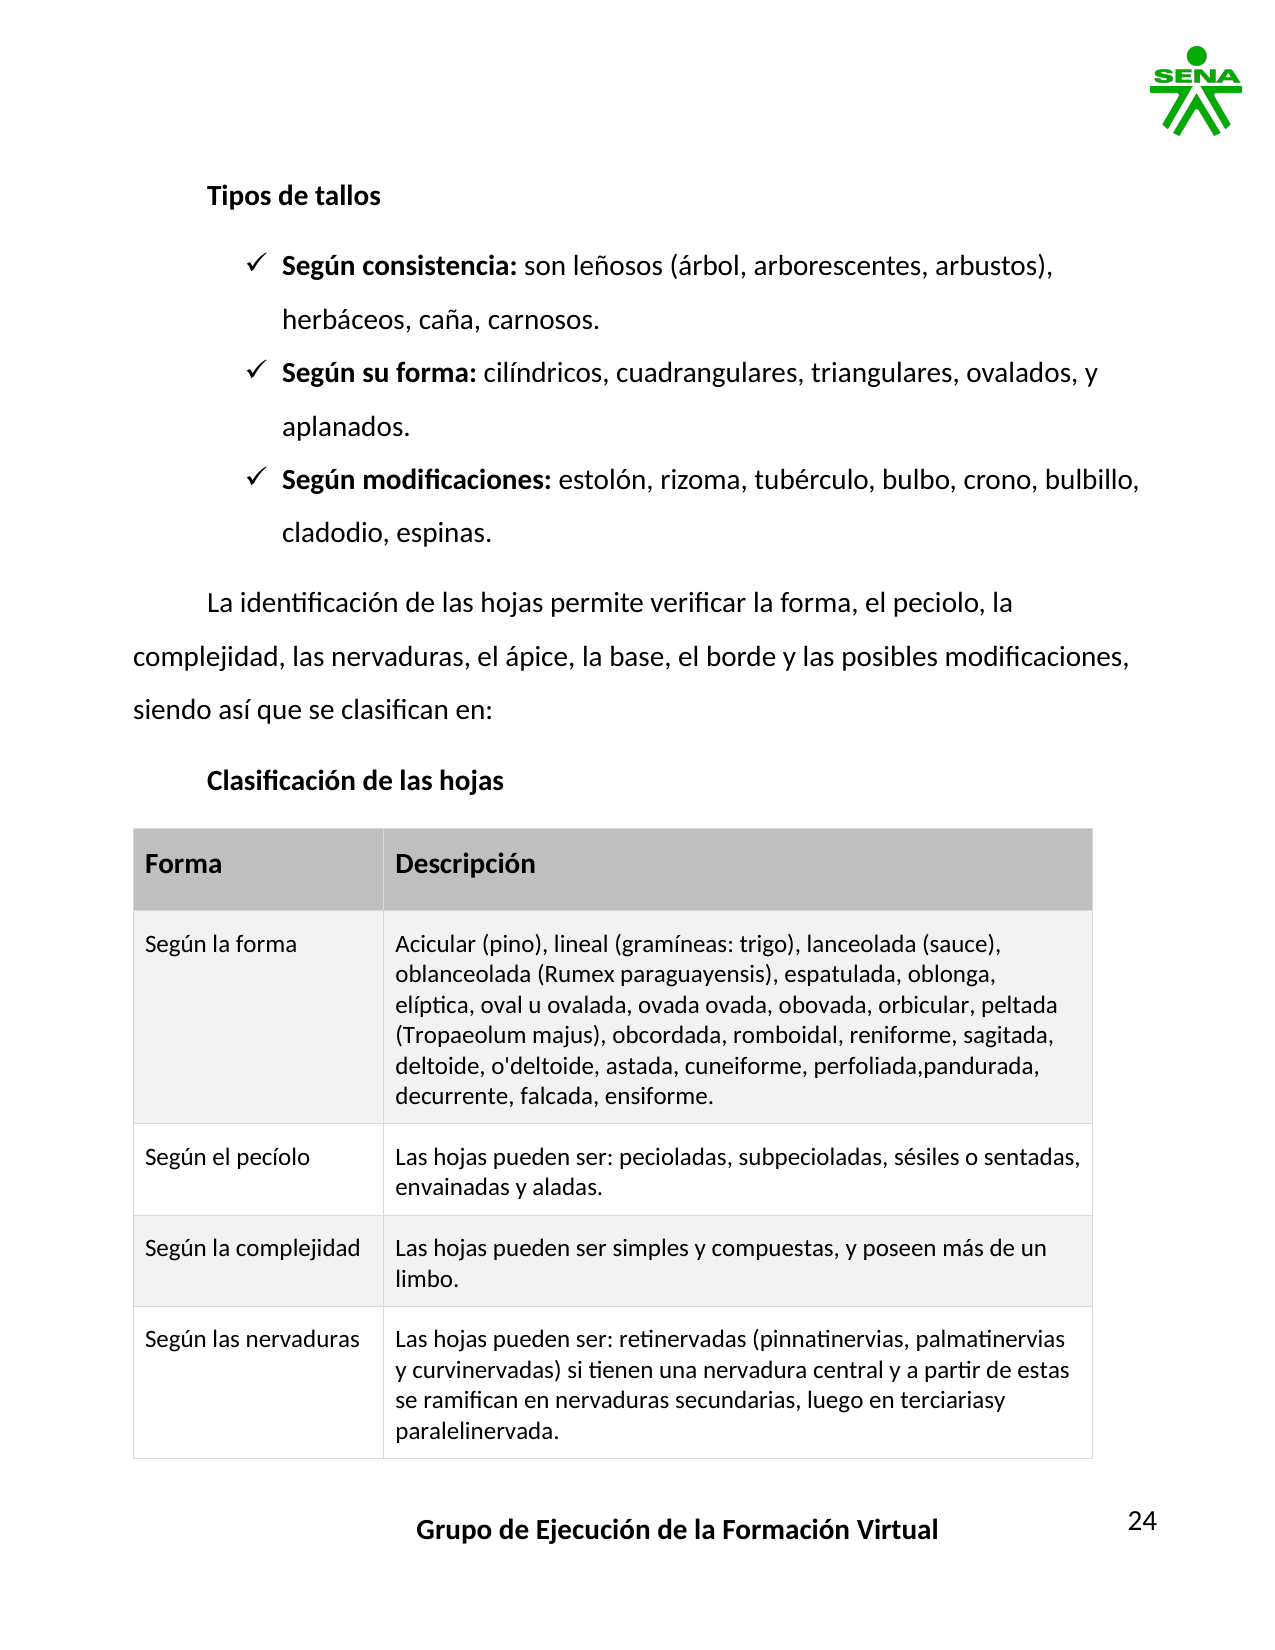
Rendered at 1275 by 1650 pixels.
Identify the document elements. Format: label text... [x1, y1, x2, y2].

table_cell Las hojas pueden ser simples y compuestas, y poseen más de un limbo. [384, 1216, 1092, 1306]
picture [1150, 46, 1243, 136]
table_header Descripción [384, 829, 1092, 910]
table_cell Según la forma [134, 911, 383, 1123]
table_cell Según las nervaduras [134, 1307, 383, 1458]
text Tipos de tallos [133, 177, 1157, 213]
table_cell Acicular (pino), lineal (gramíneas: trigo), lanceolada (sauce), oblanceolada (Rumex paraguayensis), espatulada, oblonga, elíptica, oval u ovalada, ovada ovada, obovada, orbicular, peltada (Tropaeolum majus), obcordada, romboidal, reniforme, sagitada, deltoide, o'deltoide, astada, cuneiforme, perfoliada,pandurada, decurrente, falcada, ensiforme. [384, 911, 1092, 1123]
text Clasificación de las hojas [133, 762, 1157, 797]
table_cell Según la complejidad [134, 1216, 383, 1306]
list Según consistencia: son leñosos (árbol, arborescentes, arbustos), herbáceos, caña, carnosos. [244, 247, 1157, 336]
list Según modificaciones: estolón, rizoma, tubérculo, bulbo, crono, bulbillo, cladodio, espinas. [244, 461, 1157, 550]
table_cell Según el pecíolo [134, 1124, 383, 1214]
text La identificación de las hojas permite verificar la forma, el peciolo, la complejidad, las nervaduras, el ápice, la base, el borde y las posibles modificaciones, siendo así que se clasifican en: [133, 584, 1157, 727]
list Según su forma: cilíndricos, cuadrangulares, triangulares, ovalados, y aplanados. [244, 354, 1157, 443]
table_header Forma [134, 829, 383, 910]
table_cell Las hojas pueden ser: retinervadas (pinnatinervias, palmatinervias y curvinervadas) si tienen una nervadura central y a partir de estas se ramifican en nervaduras secundarias, luego en terciariasy paralelinervada. [384, 1307, 1092, 1458]
table_cell Las hojas pueden ser: pecioladas, subpecioladas, sésiles o sentadas, envainadas y aladas. [384, 1124, 1092, 1214]
